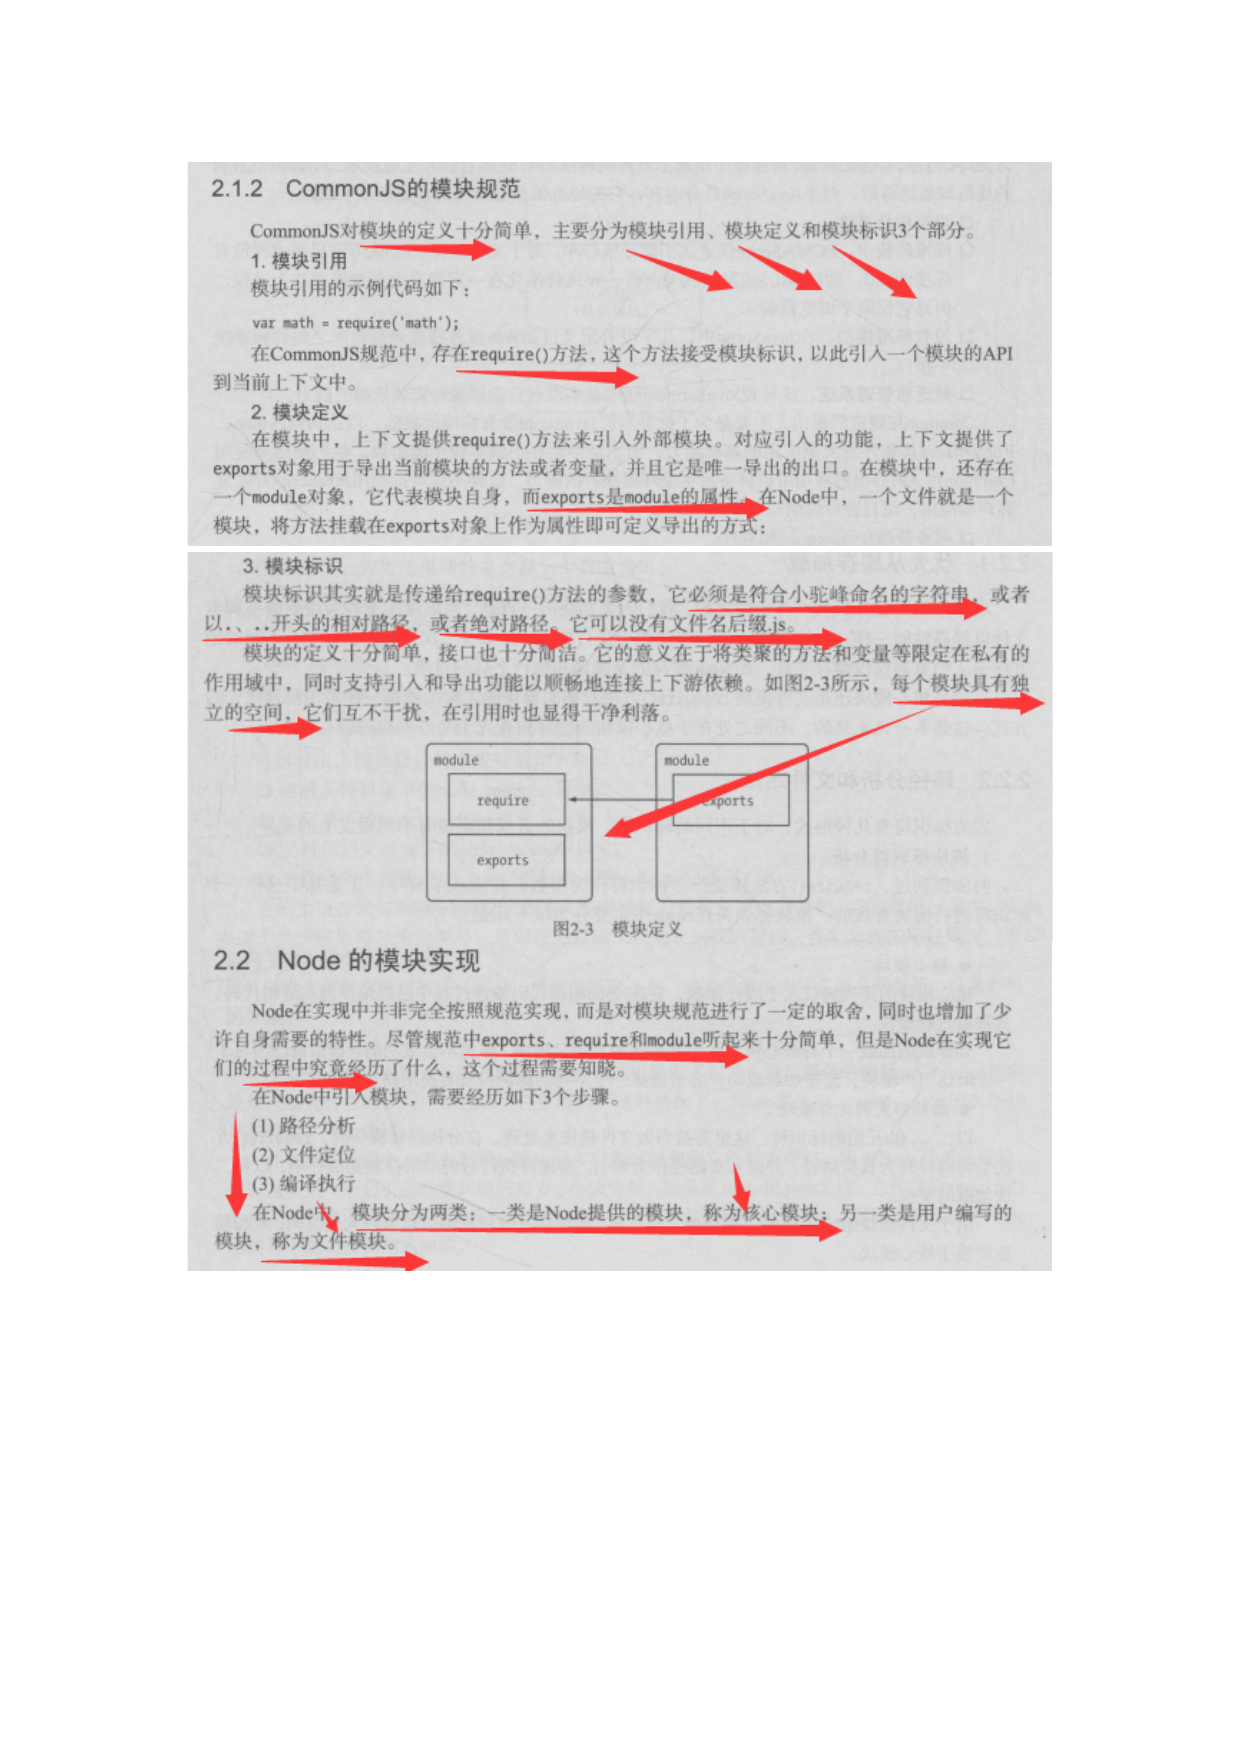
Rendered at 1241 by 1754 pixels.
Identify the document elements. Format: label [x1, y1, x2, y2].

picture [187, 162, 1052, 546]
picture [187, 552, 1053, 1271]
